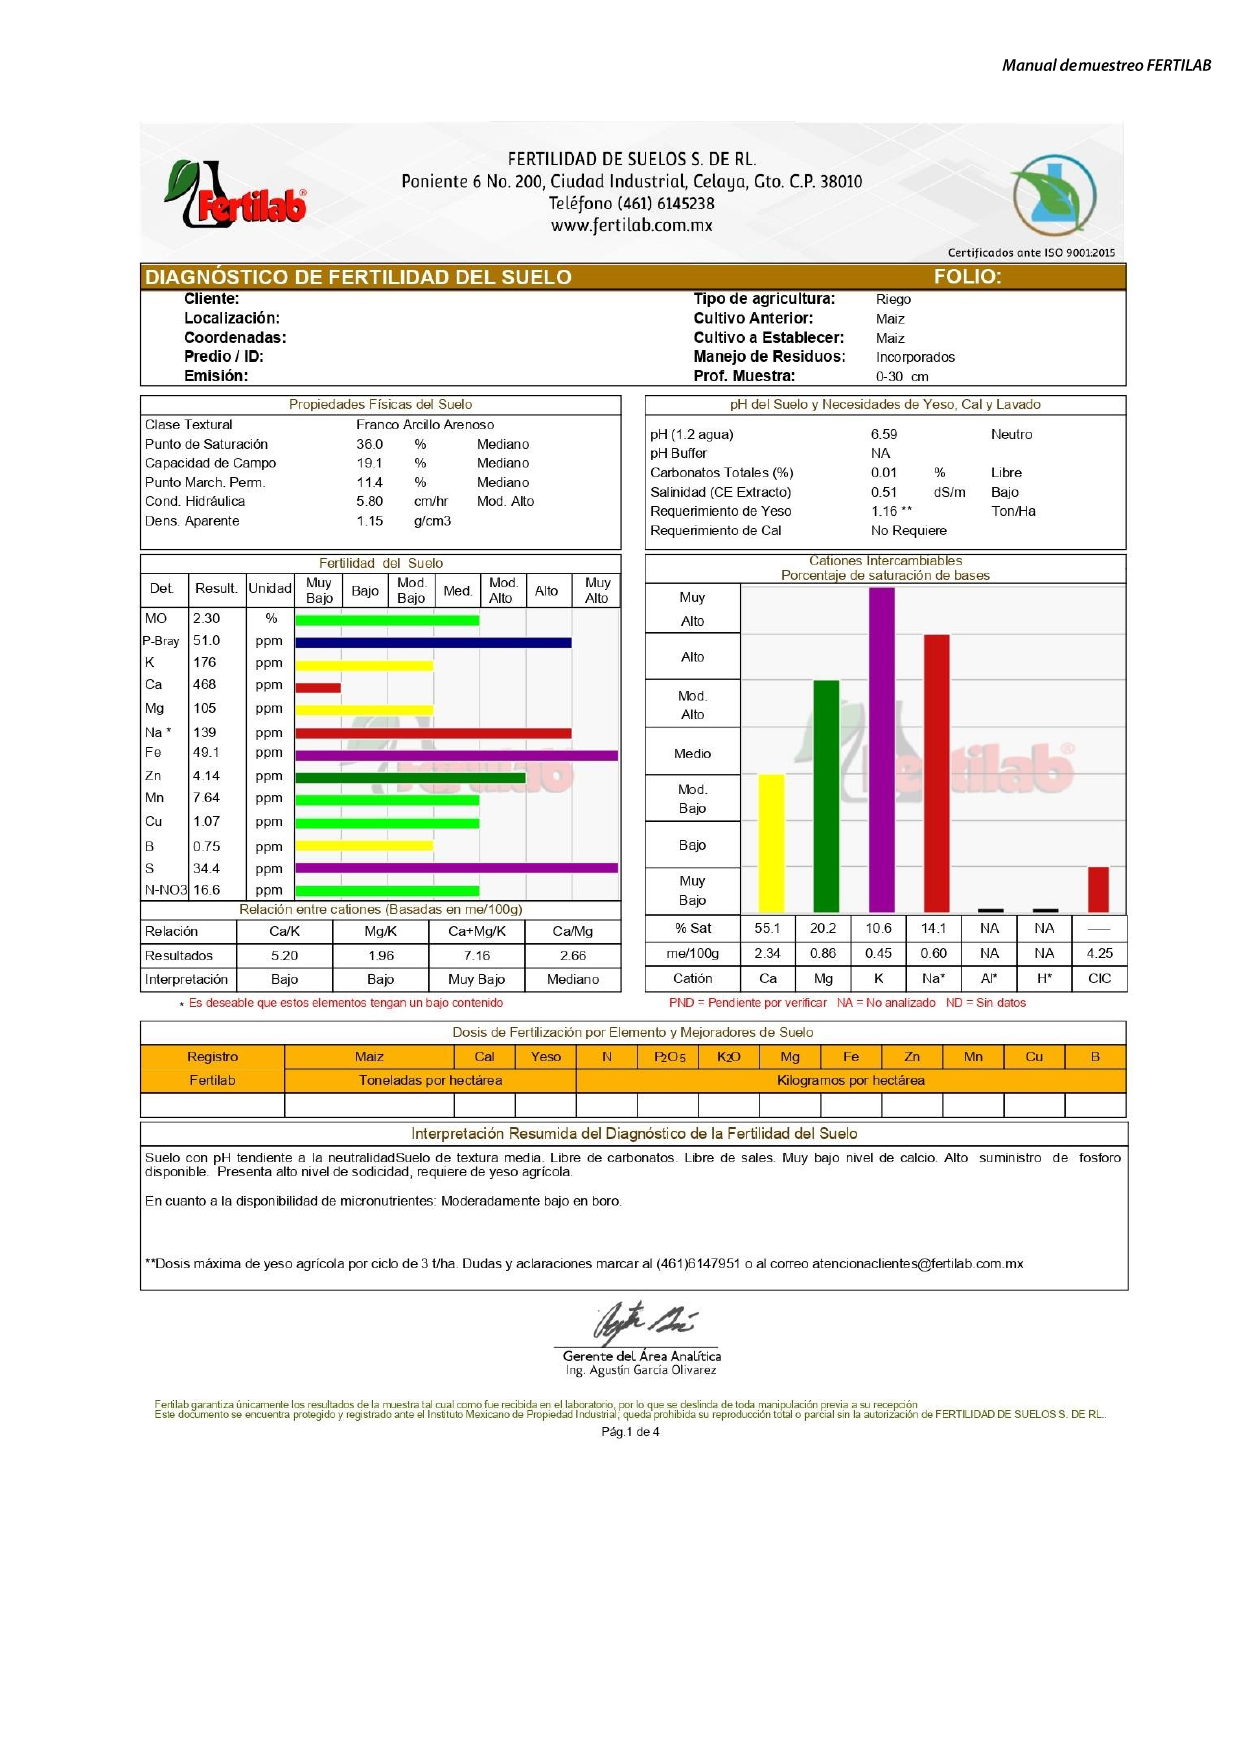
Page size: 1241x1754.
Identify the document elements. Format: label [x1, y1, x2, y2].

picture [1002, 54, 1219, 75]
picture [116, 121, 1154, 1465]
